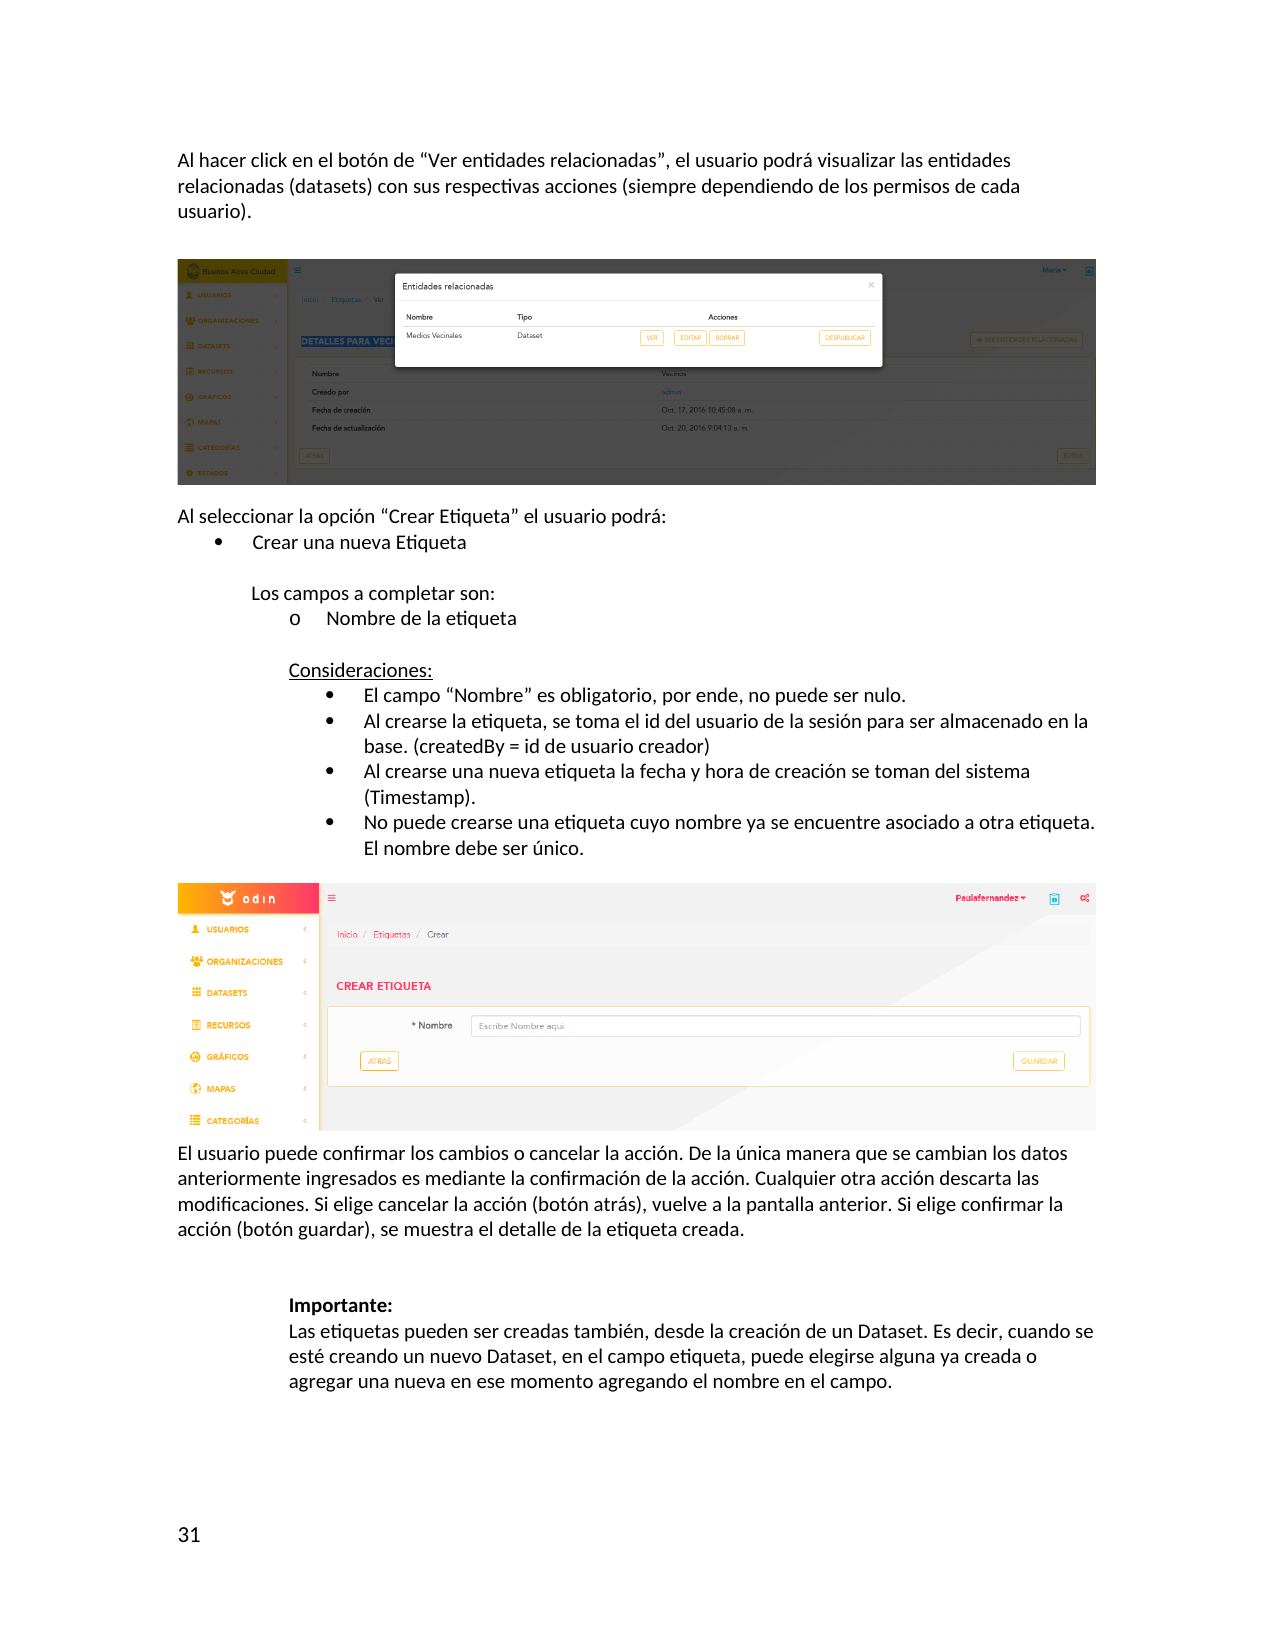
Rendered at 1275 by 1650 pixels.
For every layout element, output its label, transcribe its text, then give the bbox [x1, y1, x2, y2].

text Los campos a completar son: [251, 580, 1098, 605]
text Consideraciones: [288, 657, 1098, 682]
text Las etiquetas pueden ser creadas también, desde la creación de un Dataset. Es decir, cuando se esté creando un nuevo Dataset, en el campo etiqueta, puede elegirse alguna ya creada o agregar una nueva en ese momento agregando el nombre en el campo. [288, 1318, 1098, 1394]
list No puede crearse una etiqueta cuyo nombre ya se encuentre asociado a otra etiqueta. El nombre debe ser único. [326, 809, 1098, 860]
text Al hacer click en el botón de “Ver entidades relacionadas”, el usuario podrá visualizar las entidades relacionadas (datasets) con sus respectivas acciones (siempre dependiendo de los permisos de cada usuario). [177, 148, 1098, 224]
list Al crearse una nueva etiqueta la fecha y hora de creación se toman del sistema (Timestamp). [326, 759, 1098, 809]
list Crear una nueva Etiqueta [215, 529, 1098, 554]
list Al crearse la etiqueta, se toma el id del usuario de la sesión para ser almacenado en la base. (createdBy = id de usuario creador) [326, 708, 1098, 759]
picture [177, 883, 1095, 1130]
text Importante: [288, 1292, 1098, 1318]
list Nombre de la etiqueta [288, 605, 1098, 632]
picture [177, 259, 1095, 485]
list El campo “Nombre” es obligatorio, por ende, no puede ser nulo. [326, 682, 1098, 708]
